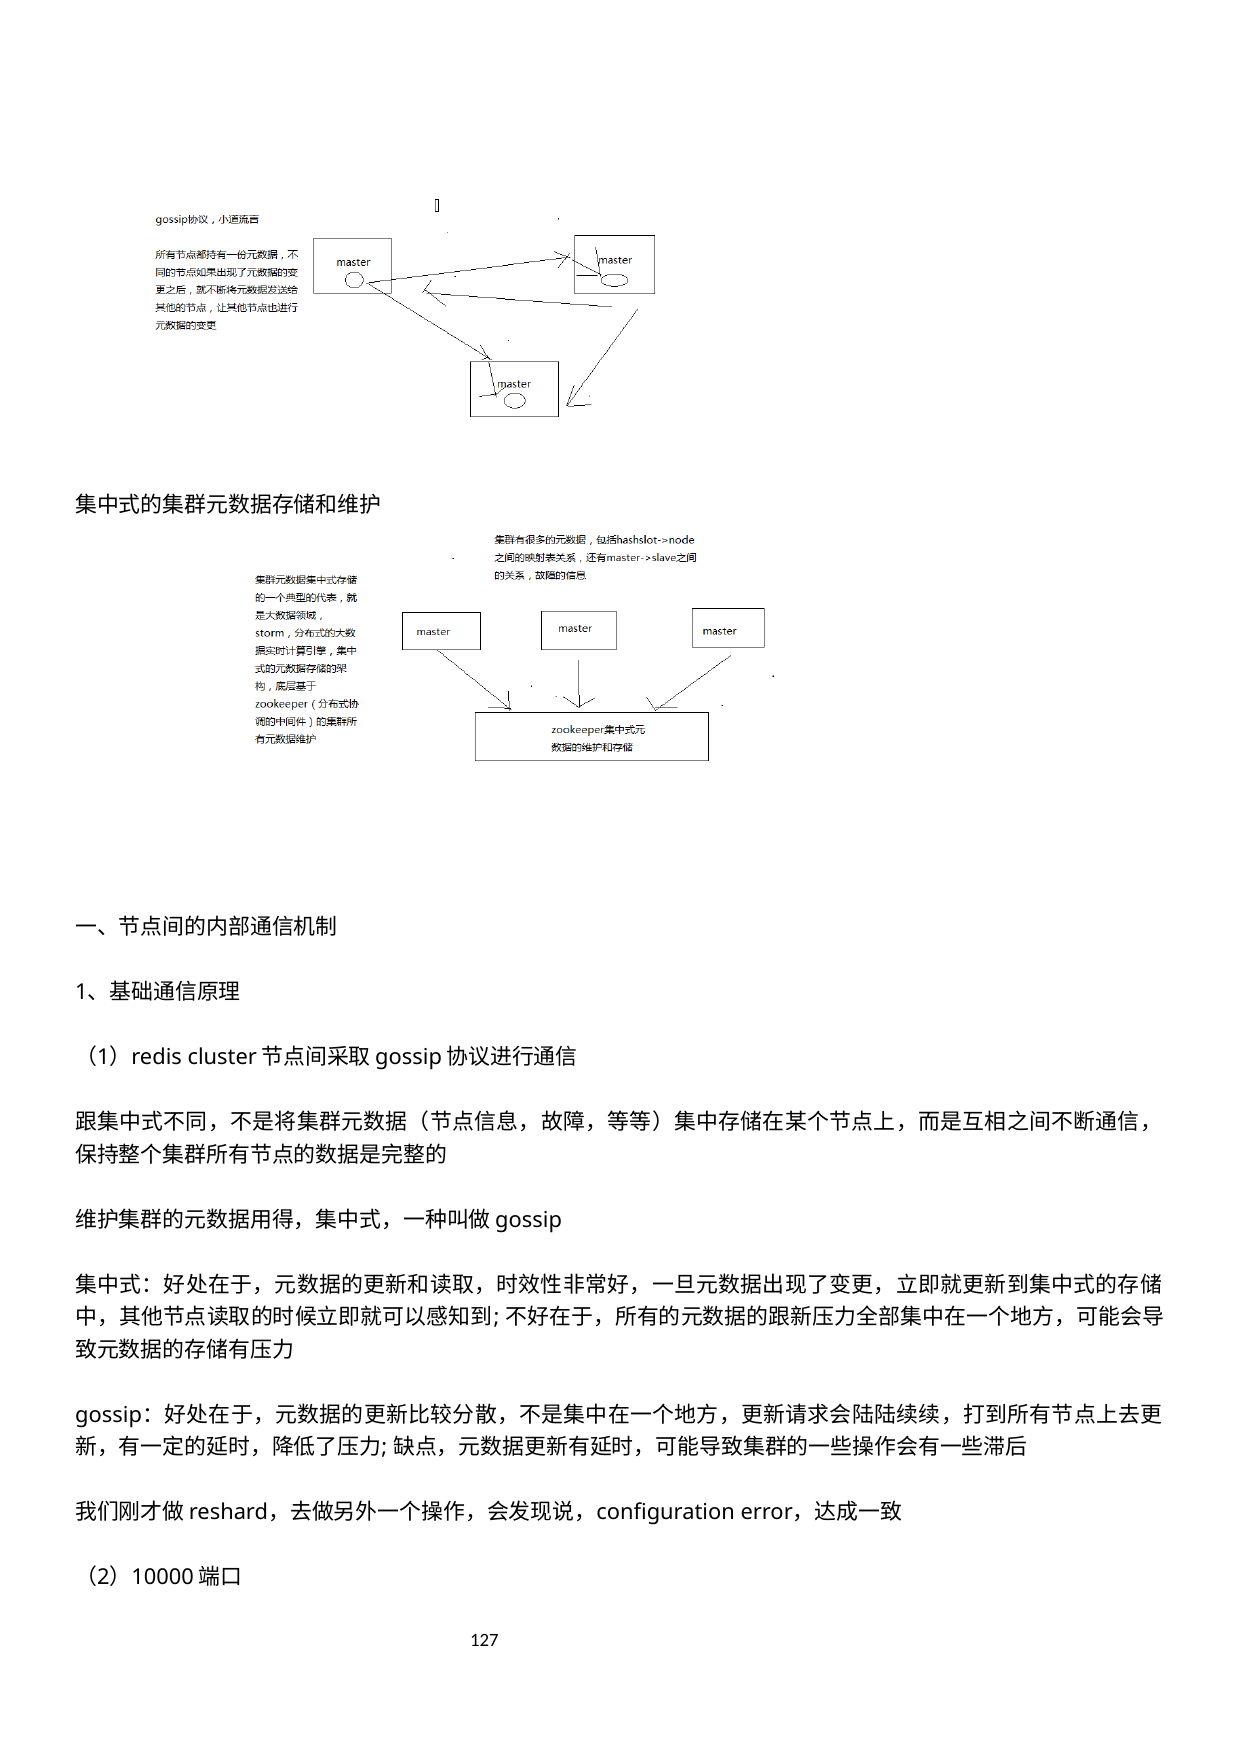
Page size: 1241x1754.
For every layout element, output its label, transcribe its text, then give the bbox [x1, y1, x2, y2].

text 1、基础通信原理 [75, 974, 1165, 1006]
picture [75, 518, 939, 858]
text （2）10000端口 [75, 1559, 1165, 1591]
text 集中式：好处在于，元数据的更新和读取，时效性非常好，一旦元数据出现了变更，立即就更新到集中式的存储中，其他节点读取的时候立即就可以感知到; 不好在于，所有的元数据的跟新压力全部集中在一个地方，可能会导致元数据的存储有压力 [75, 1266, 1165, 1364]
text （1）redis cluster节点间采取gossip协议进行通信 [75, 1039, 1165, 1071]
text 维护集群的元数据用得，集中式，一种叫做gossip [75, 1201, 1165, 1234]
text 我们刚才做reshard，去做另外一个操作，会发现说，configuration error，达成一致 [75, 1494, 1165, 1526]
text 一、节点间的内部通信机制 [75, 909, 1165, 941]
text gossip：好处在于，元数据的更新比较分散，不是集中在一个地方，更新请求会陆陆续续，打到所有节点上去更新，有一定的延时，降低了压力; 缺点，元数据更新有延时，可能导致集群的一些操作会有一些滞后 [75, 1396, 1165, 1461]
text 跟集中式不同，不是将集群元数据（节点信息，故障，等等）集中存储在某个节点上，而是互相之间不断通信，保持整个集群所有节点的数据是完整的 [75, 1104, 1165, 1169]
picture [75, 128, 939, 468]
text 集中式的集群元数据存储和维护 [75, 486, 1165, 519]
